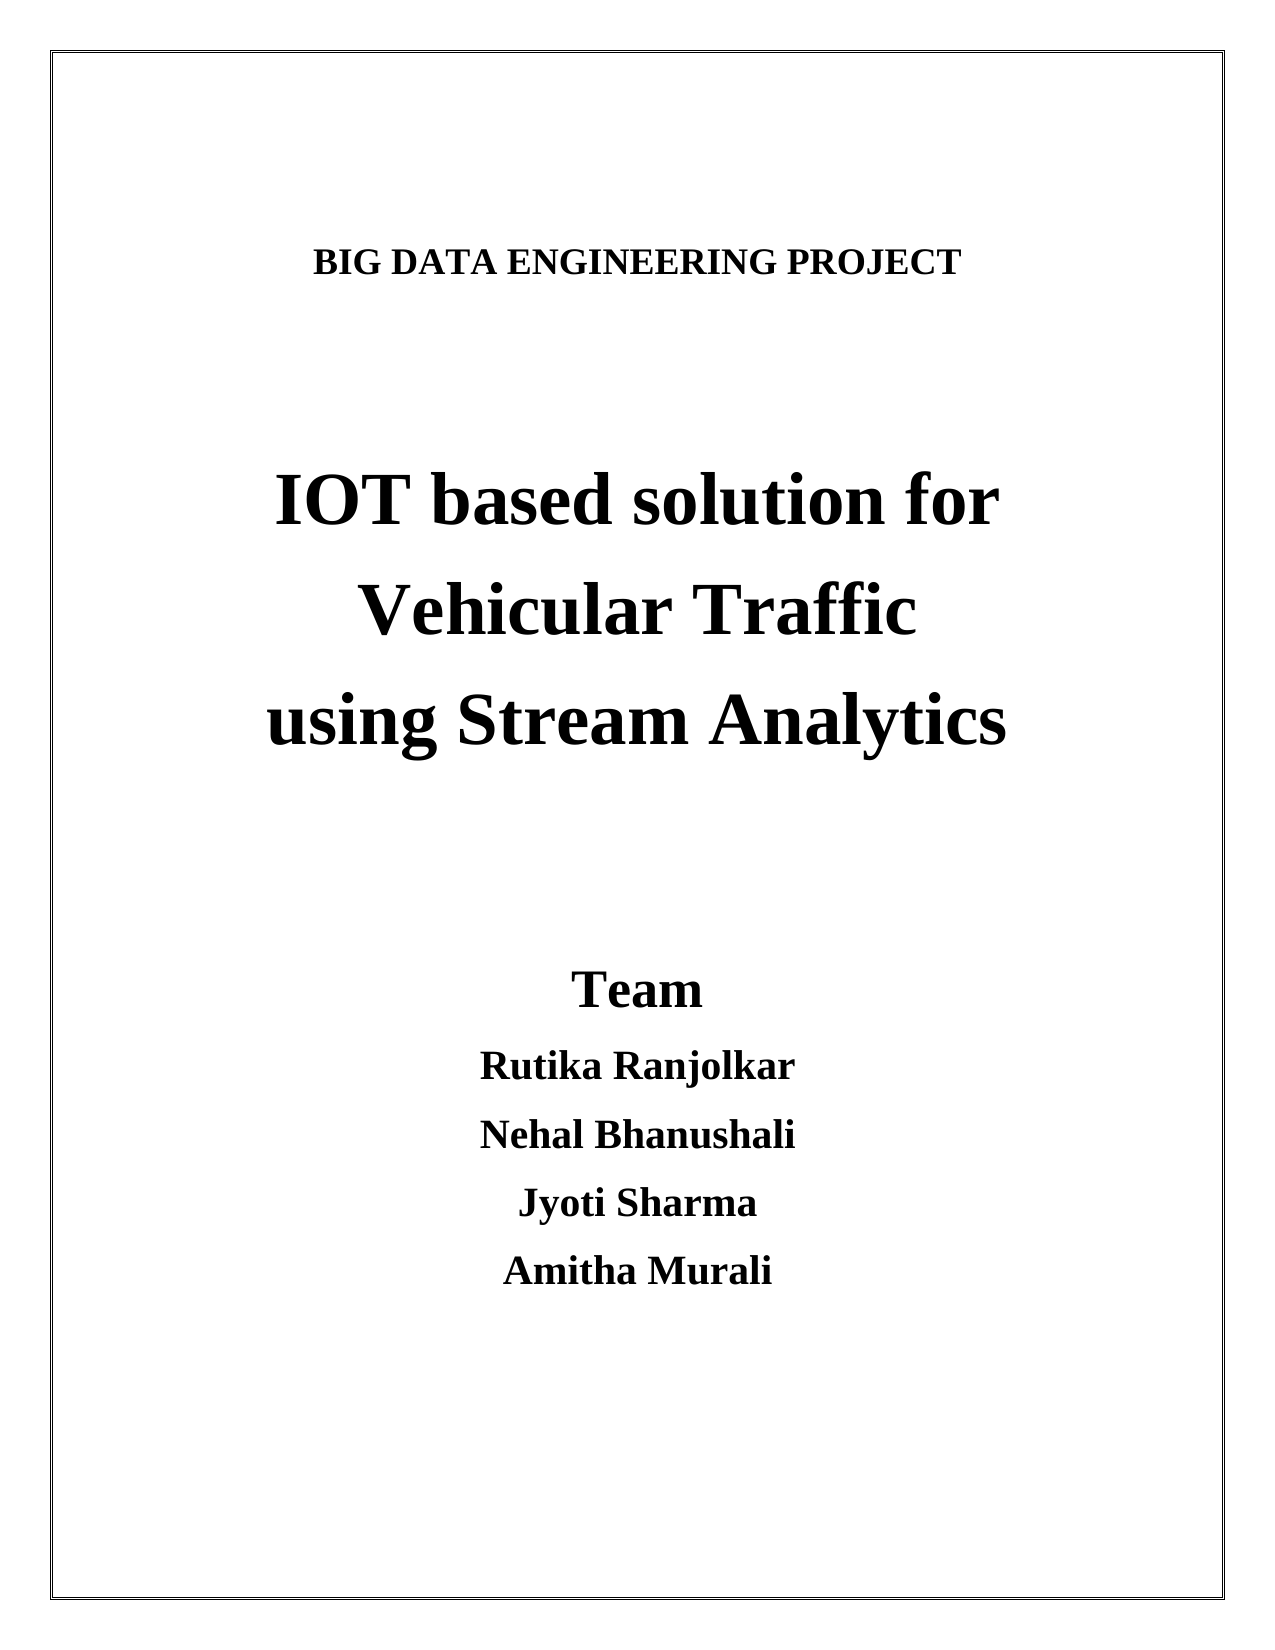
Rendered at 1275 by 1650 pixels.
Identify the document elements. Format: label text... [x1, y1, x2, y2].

text using Stream Analytics [150, 674, 1125, 760]
text Amitha Murali [150, 1246, 1125, 1294]
text IOT based solution for [150, 454, 1125, 541]
text BIG DATA ENGINEERING PROJECT [150, 239, 1125, 282]
text Team [150, 957, 1125, 1019]
text Nehal Bhanushali [150, 1109, 1125, 1157]
text Vehicular Traffic [150, 564, 1125, 651]
text Jyoti Sharma [150, 1177, 1125, 1225]
text Rutika Ranjolkar [150, 1041, 1125, 1089]
